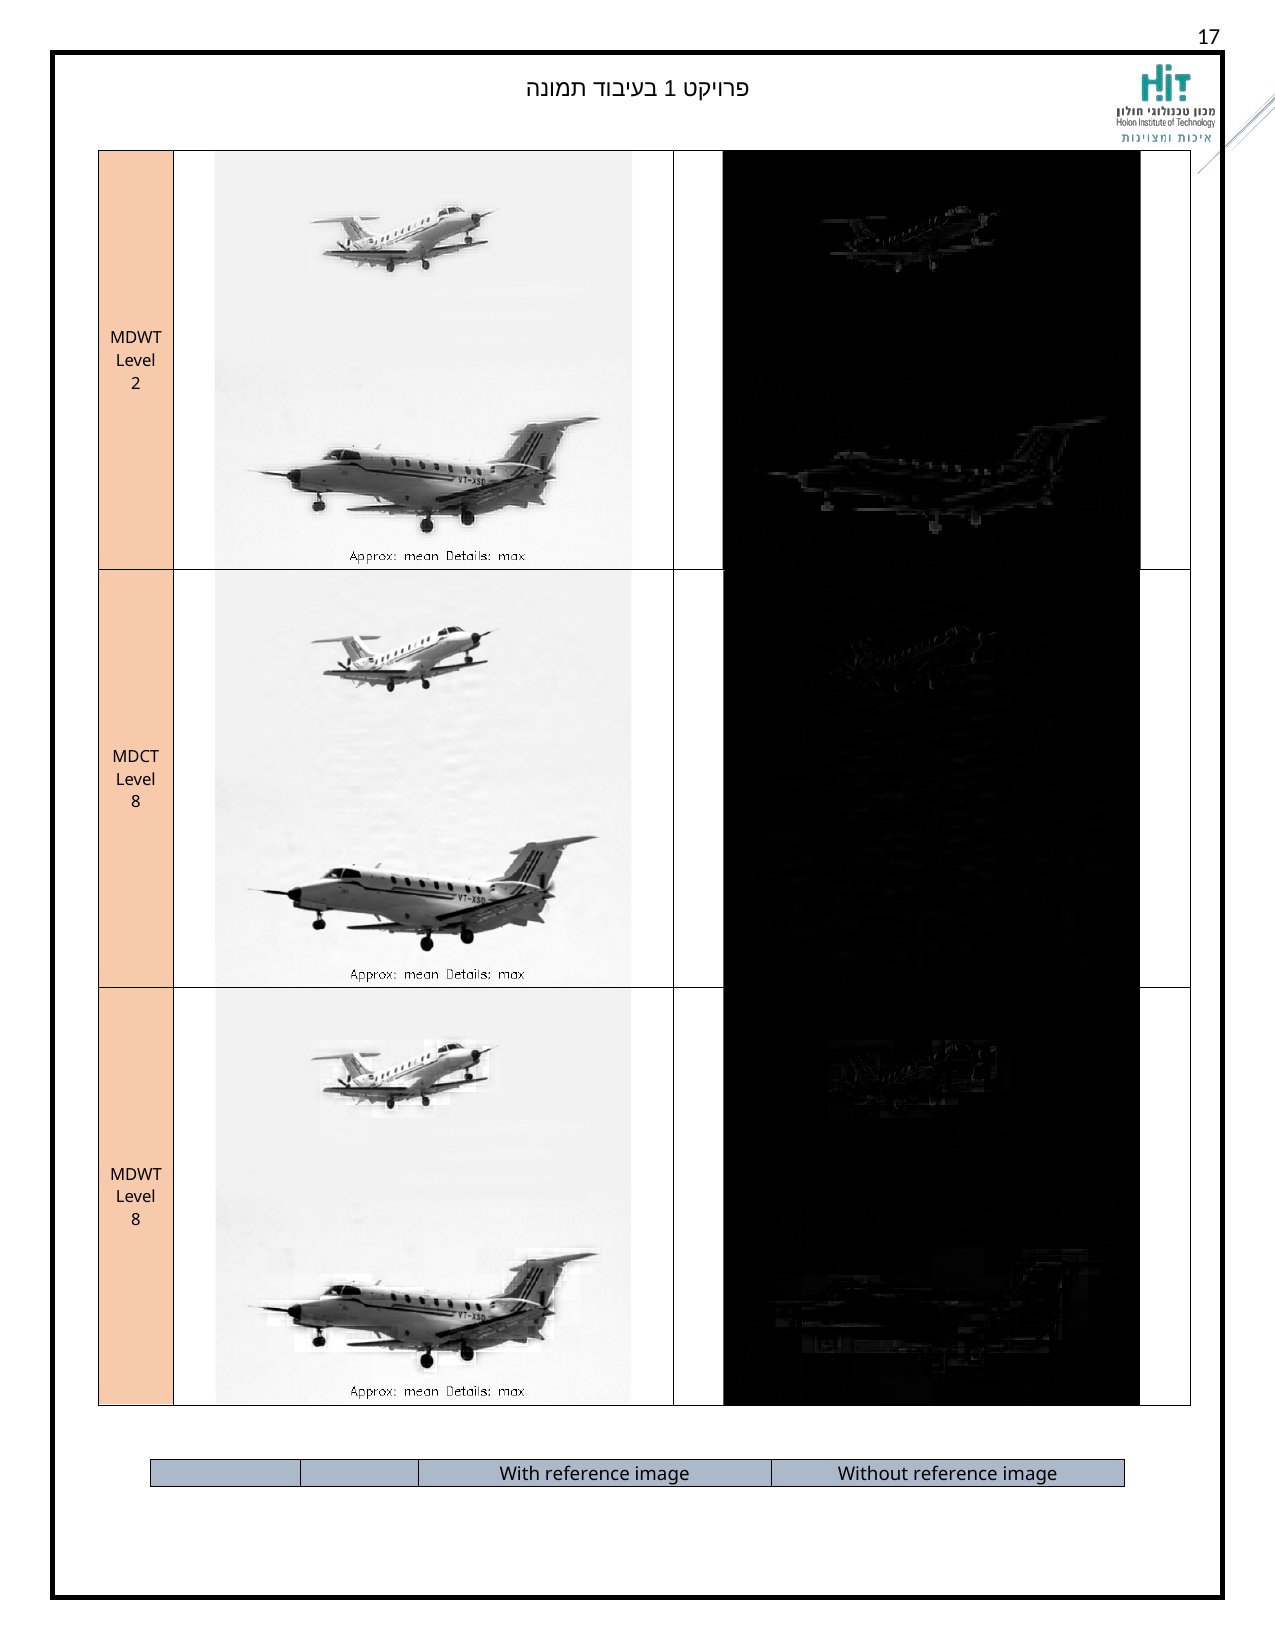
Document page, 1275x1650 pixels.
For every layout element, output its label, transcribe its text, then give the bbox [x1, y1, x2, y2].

table_cell [632, 988, 673, 1404]
table_cell [632, 570, 673, 987]
table_cell [674, 151, 722, 569]
table_cell [1140, 988, 1190, 1404]
table_cell MDWT Level 8 [99, 988, 173, 1404]
table_cell [1141, 151, 1190, 569]
table_cell [174, 151, 214, 569]
table_header With reference image [419, 1460, 771, 1486]
picture [722, 151, 1141, 987]
table_cell [674, 988, 723, 1404]
table_cell [674, 570, 723, 987]
table_cell MDCT Level 8 [99, 570, 173, 987]
table_cell MDWT Level 2 [99, 151, 173, 569]
table_cell [174, 988, 215, 1404]
picture [723, 988, 1140, 1405]
table_cell [174, 570, 215, 987]
table_header Algorithm [301, 1460, 418, 1486]
picture [214, 151, 633, 569]
picture [215, 570, 632, 987]
picture [1111, 55, 1220, 148]
table_header Level of Decomposition [151, 1460, 300, 1486]
table_header Without reference image [772, 1460, 1124, 1486]
table_cell [633, 151, 673, 569]
table_cell [1140, 570, 1190, 987]
picture [215, 988, 632, 1404]
